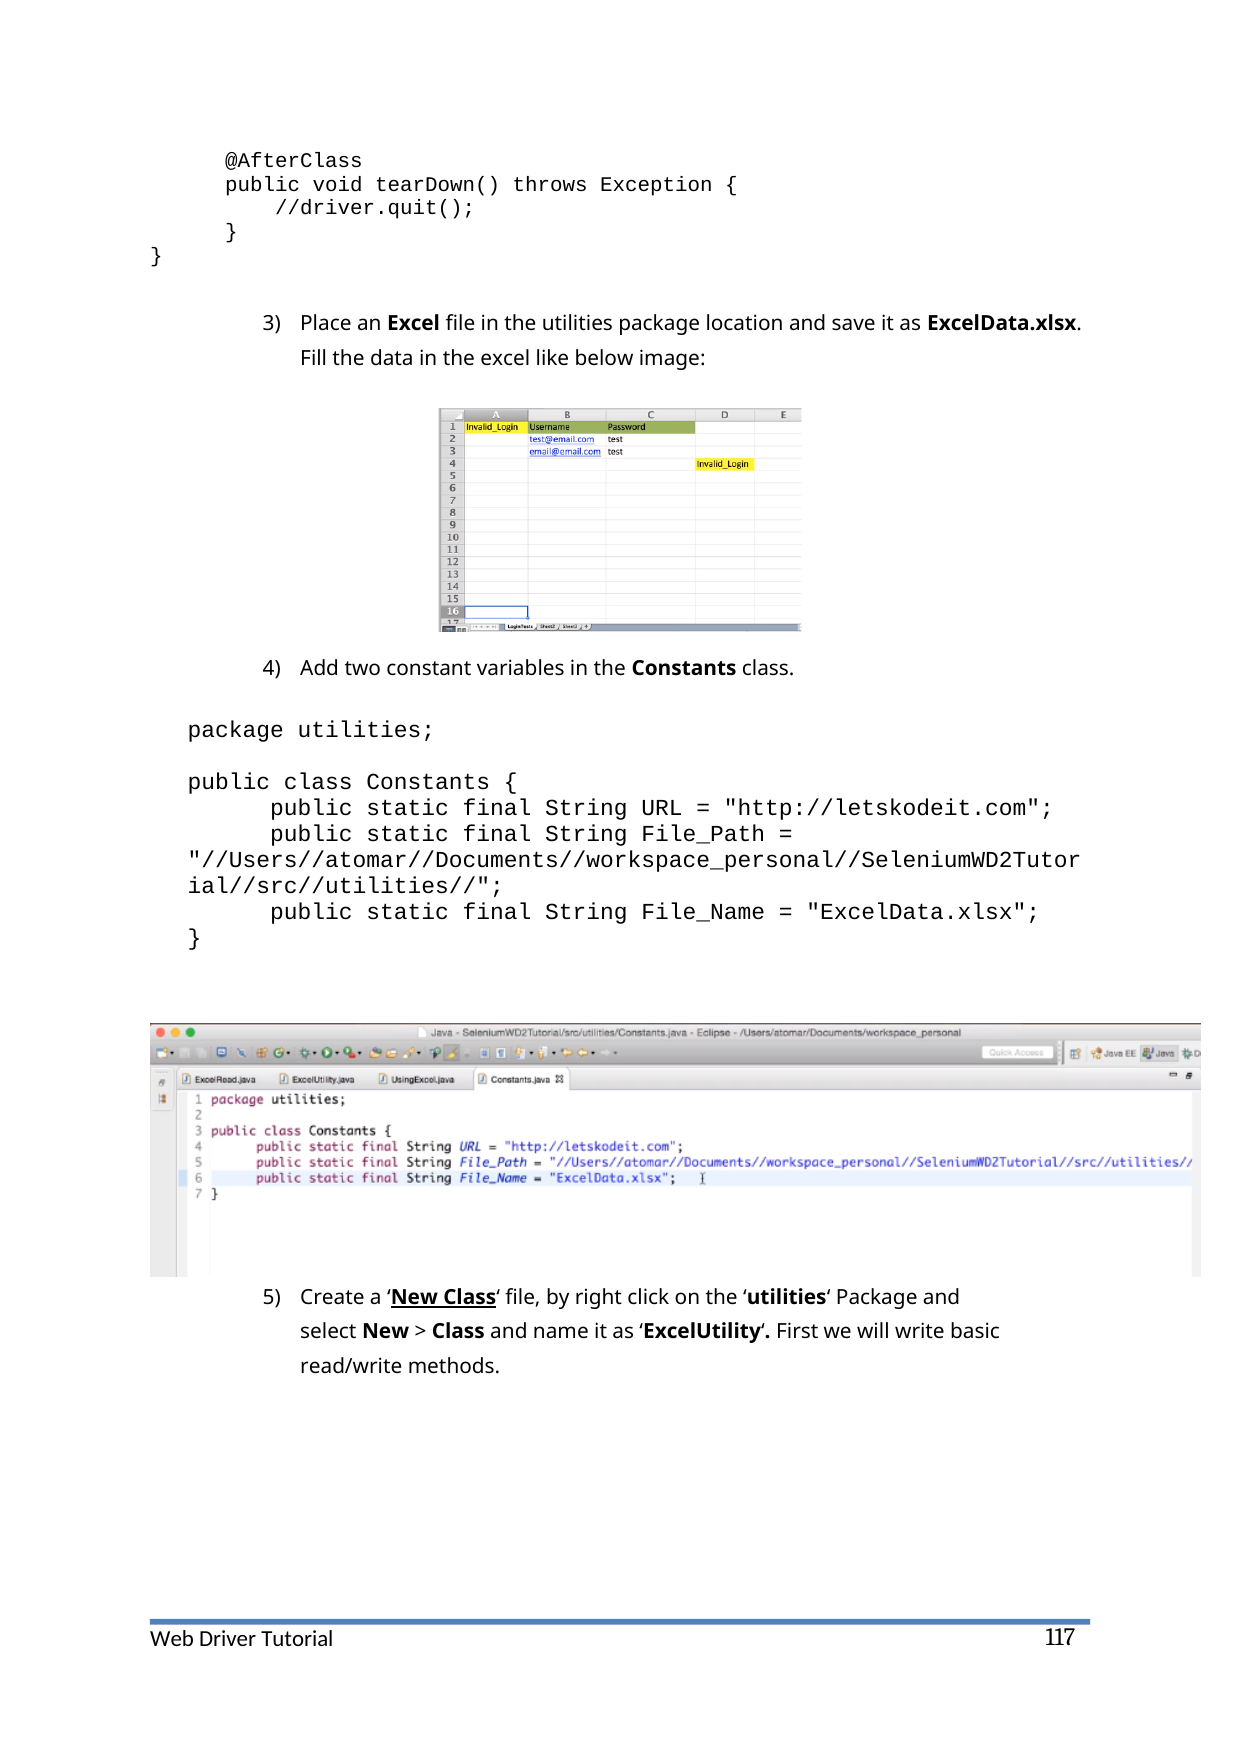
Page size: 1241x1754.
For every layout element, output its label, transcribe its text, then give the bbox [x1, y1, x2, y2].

text public void tearDown() throws Exception { [150, 174, 1090, 197]
text public static final String File_Path = "//Users//atomar//Documents//workspace_personal//SeleniumWD2Tutorial//src//utilities//"; [187, 822, 1090, 900]
text public class Constants { [187, 771, 1090, 797]
text public static final String URL = "http://letskodeit.com"; [187, 797, 1090, 822]
text } [150, 221, 1090, 244]
picture [438, 408, 802, 632]
text //driver.quit(); [150, 197, 1090, 221]
text } [150, 244, 1090, 268]
text package utilities; [187, 719, 1090, 745]
picture [150, 1023, 1201, 1277]
list Place an Excel file in the utilities package location and save it as ExcelData.xlsx. Fill the data in the excel like below image: [262, 303, 1090, 371]
text @AfterClass [150, 150, 1090, 174]
list Create a ‘New Class‘ file, by right click on the ‘utilities‘ Package and select New > Class and name it as ‘ExcelUtility‘. First we will write basic read/write methods. [262, 1277, 1090, 1379]
text } [187, 926, 1090, 952]
list Add two constant variables in the Constants class. [262, 647, 1090, 682]
text public static final String File_Name = "ExcelData.xlsx"; [187, 900, 1090, 926]
